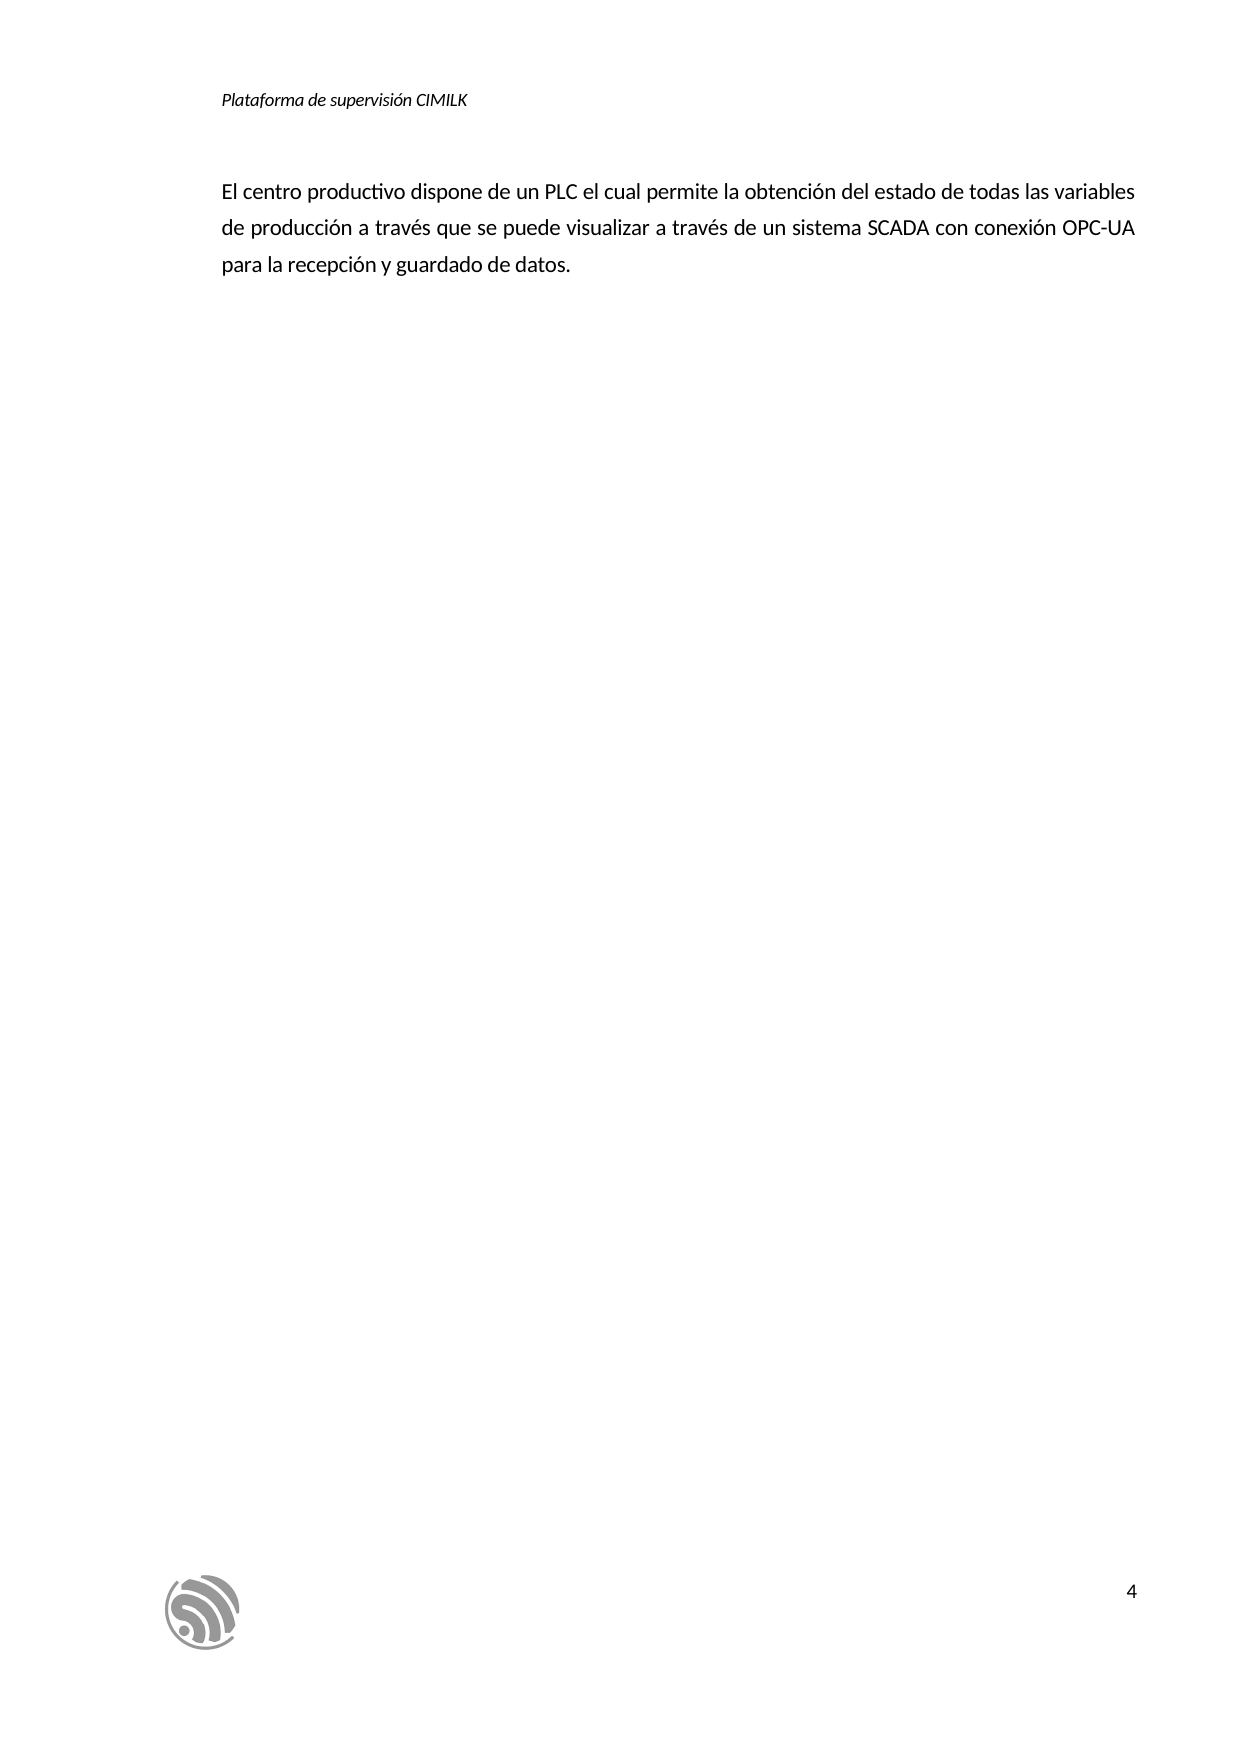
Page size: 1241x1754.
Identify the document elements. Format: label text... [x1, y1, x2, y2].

picture [147, 1553, 260, 1666]
text El centro productivo dispone de un PLC el cual permite la obtención del estado de todas las variables de producción a través que se puede visualizar a través de un sistema SCADA con conexión OPC-UA para la recepción y guardado de datos. [221, 177, 1137, 278]
